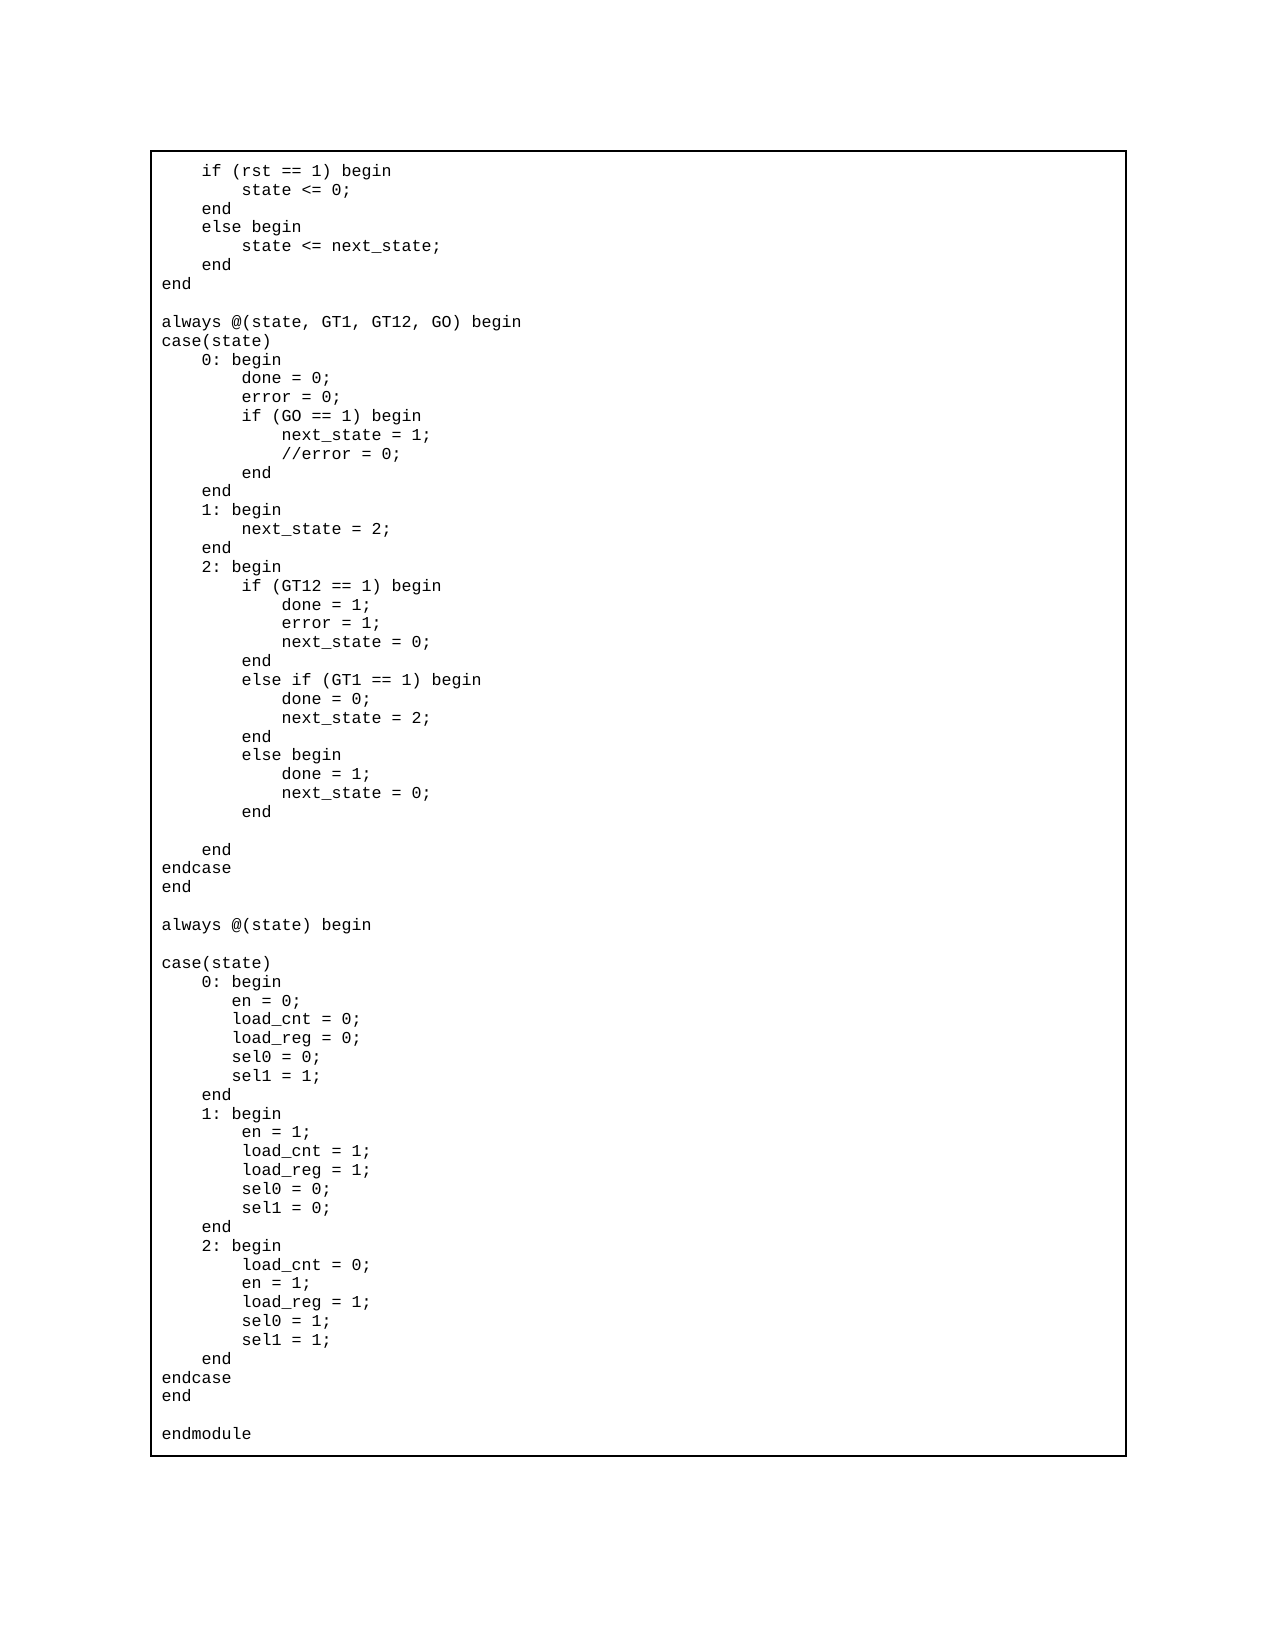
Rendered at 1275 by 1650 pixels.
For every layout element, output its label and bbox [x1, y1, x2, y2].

table_cell [152, 152, 1125, 1455]
